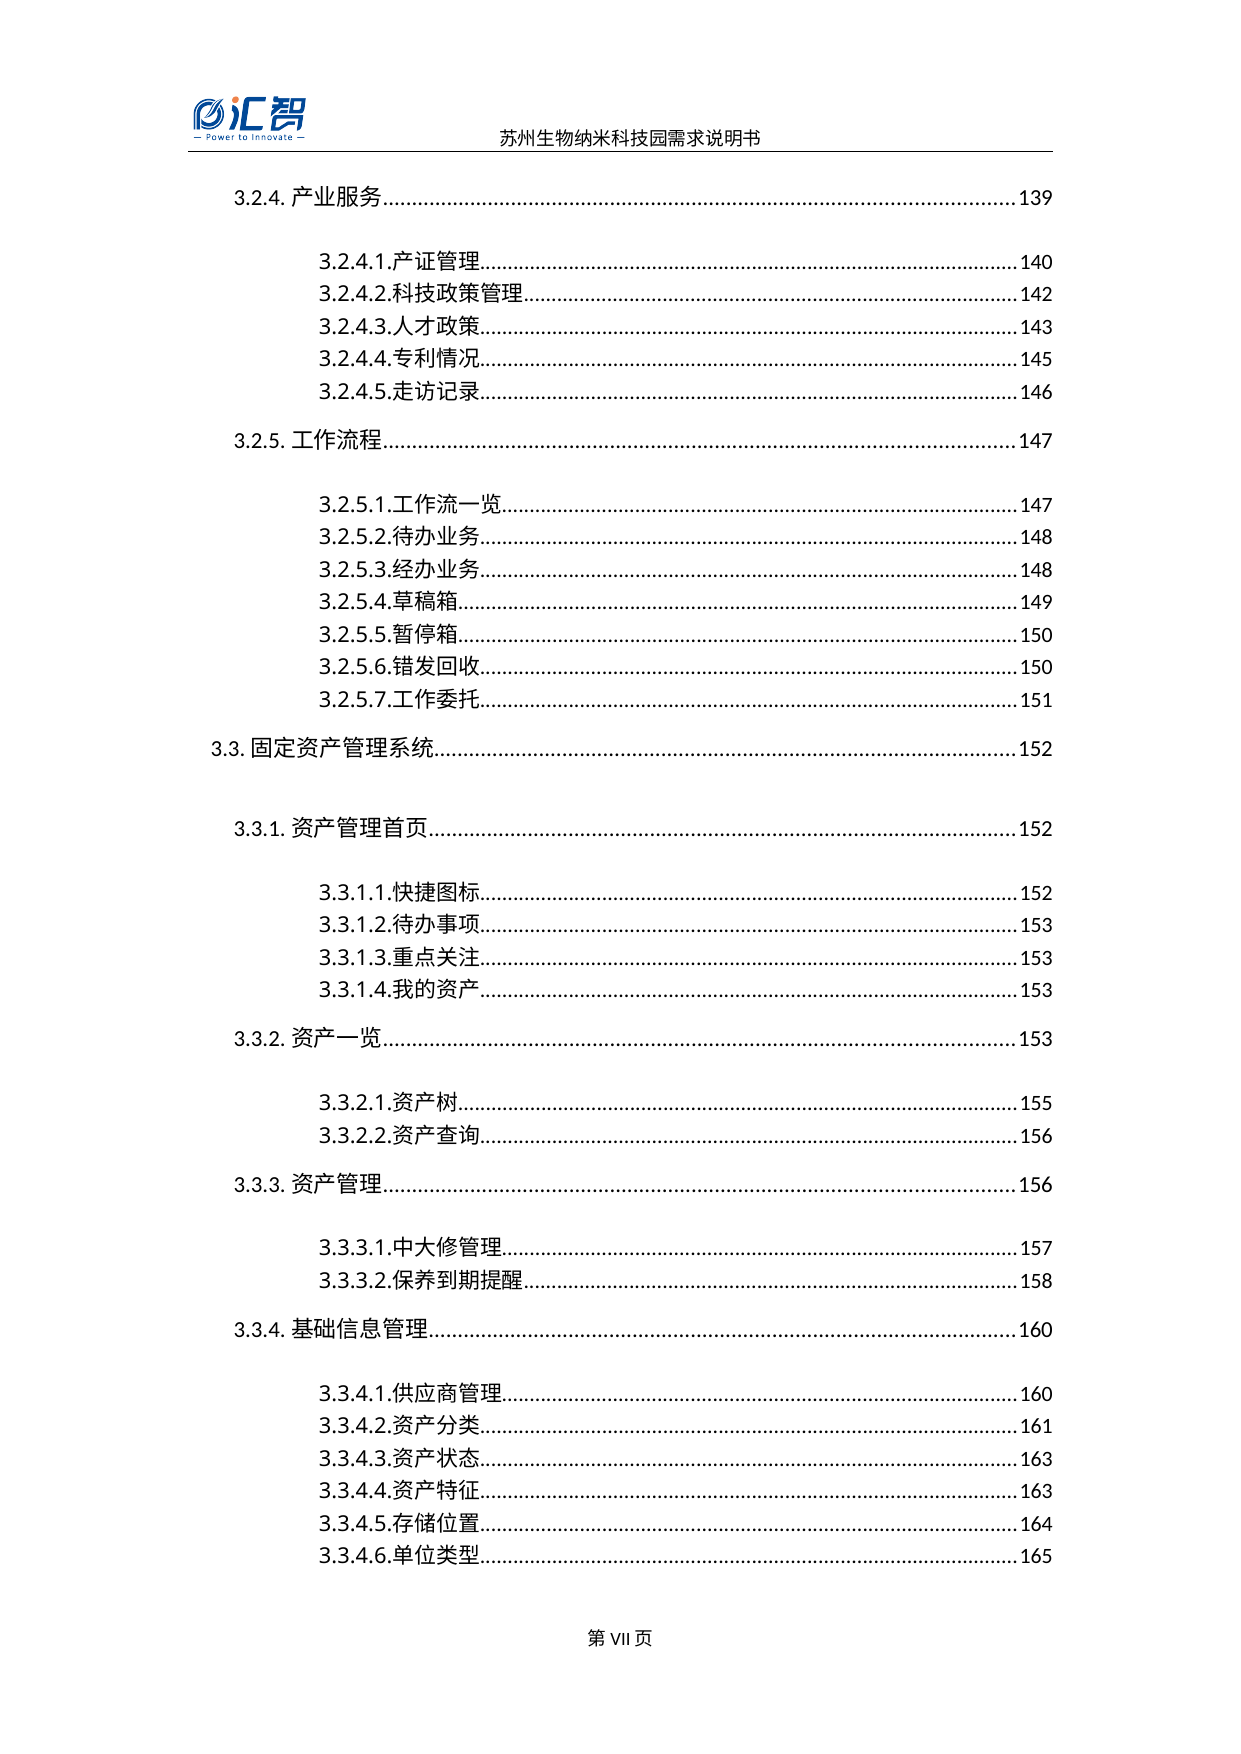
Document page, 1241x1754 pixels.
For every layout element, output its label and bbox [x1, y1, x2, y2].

picture [187, 88, 313, 146]
